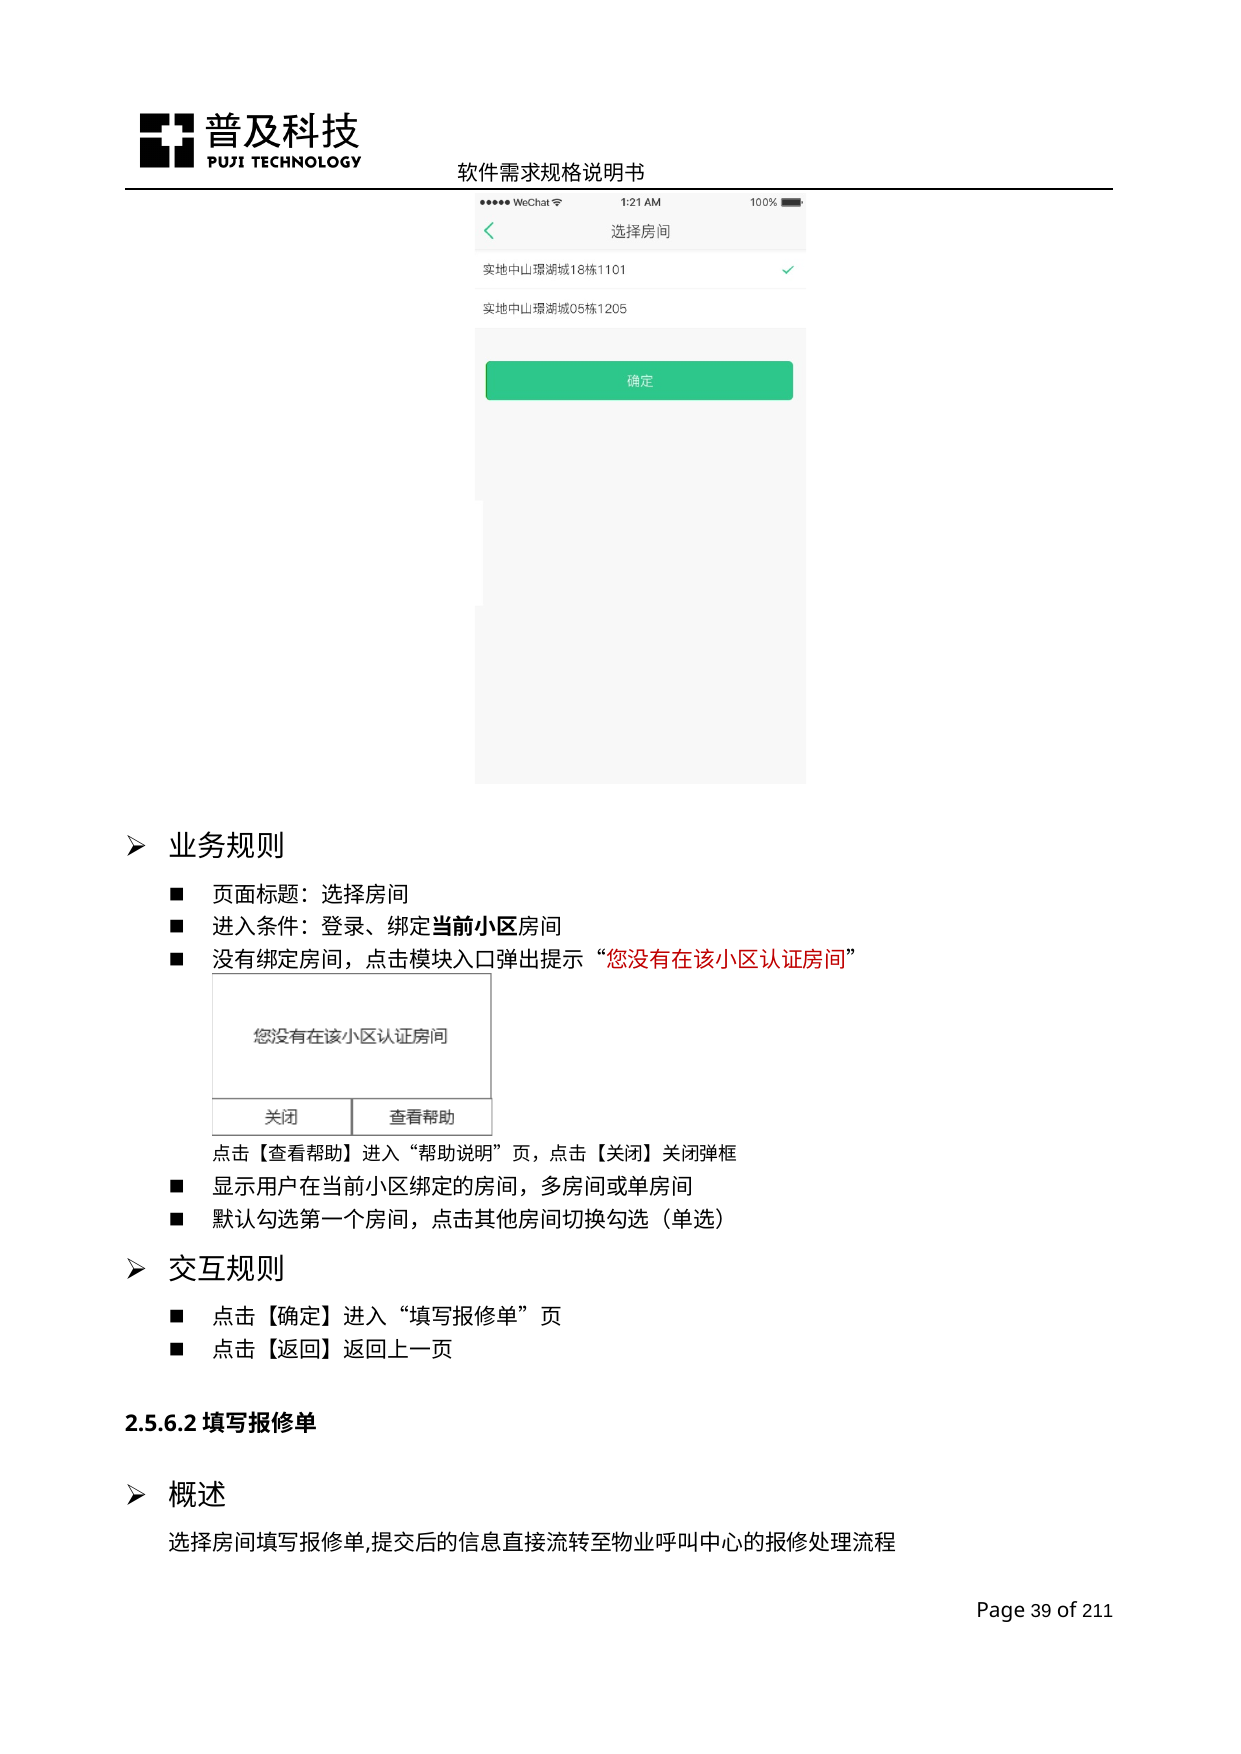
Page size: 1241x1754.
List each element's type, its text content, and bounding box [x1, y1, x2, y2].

list 点击【确定】进入“填写报修单”页 [168, 1299, 1113, 1331]
picture [474, 193, 807, 784]
list 没有绑定房间，点击模块入口弹出提示“您没有在该小区认证房间” [168, 941, 1113, 974]
list 点击【查看帮助】进入“帮助说明”页，点击【关闭】关闭弹框 [212, 1136, 1113, 1169]
list 概述 [124, 1460, 1113, 1525]
list 选择房间填写报修单,提交后的信息直接流转至物业呼叫中心的报修处理流程 [168, 1525, 1113, 1558]
subtitle 填写报修单 [124, 1389, 1113, 1454]
list 显示用户在当前小区绑定的房间，多房间或单房间 [168, 1169, 1113, 1201]
list 进入条件：登录、绑定当前小区房间 [168, 909, 1113, 941]
list 交互规则 [124, 1234, 1113, 1299]
list 点击【返回】返回上一页 [168, 1331, 1113, 1364]
list 业务规则 [124, 811, 1113, 876]
picture [124, 103, 365, 180]
picture [212, 973, 493, 1136]
list 页面标题：选择房间 [168, 876, 1113, 909]
list 默认勾选第一个房间，点击其他房间切换勾选（单选） [168, 1201, 1113, 1234]
